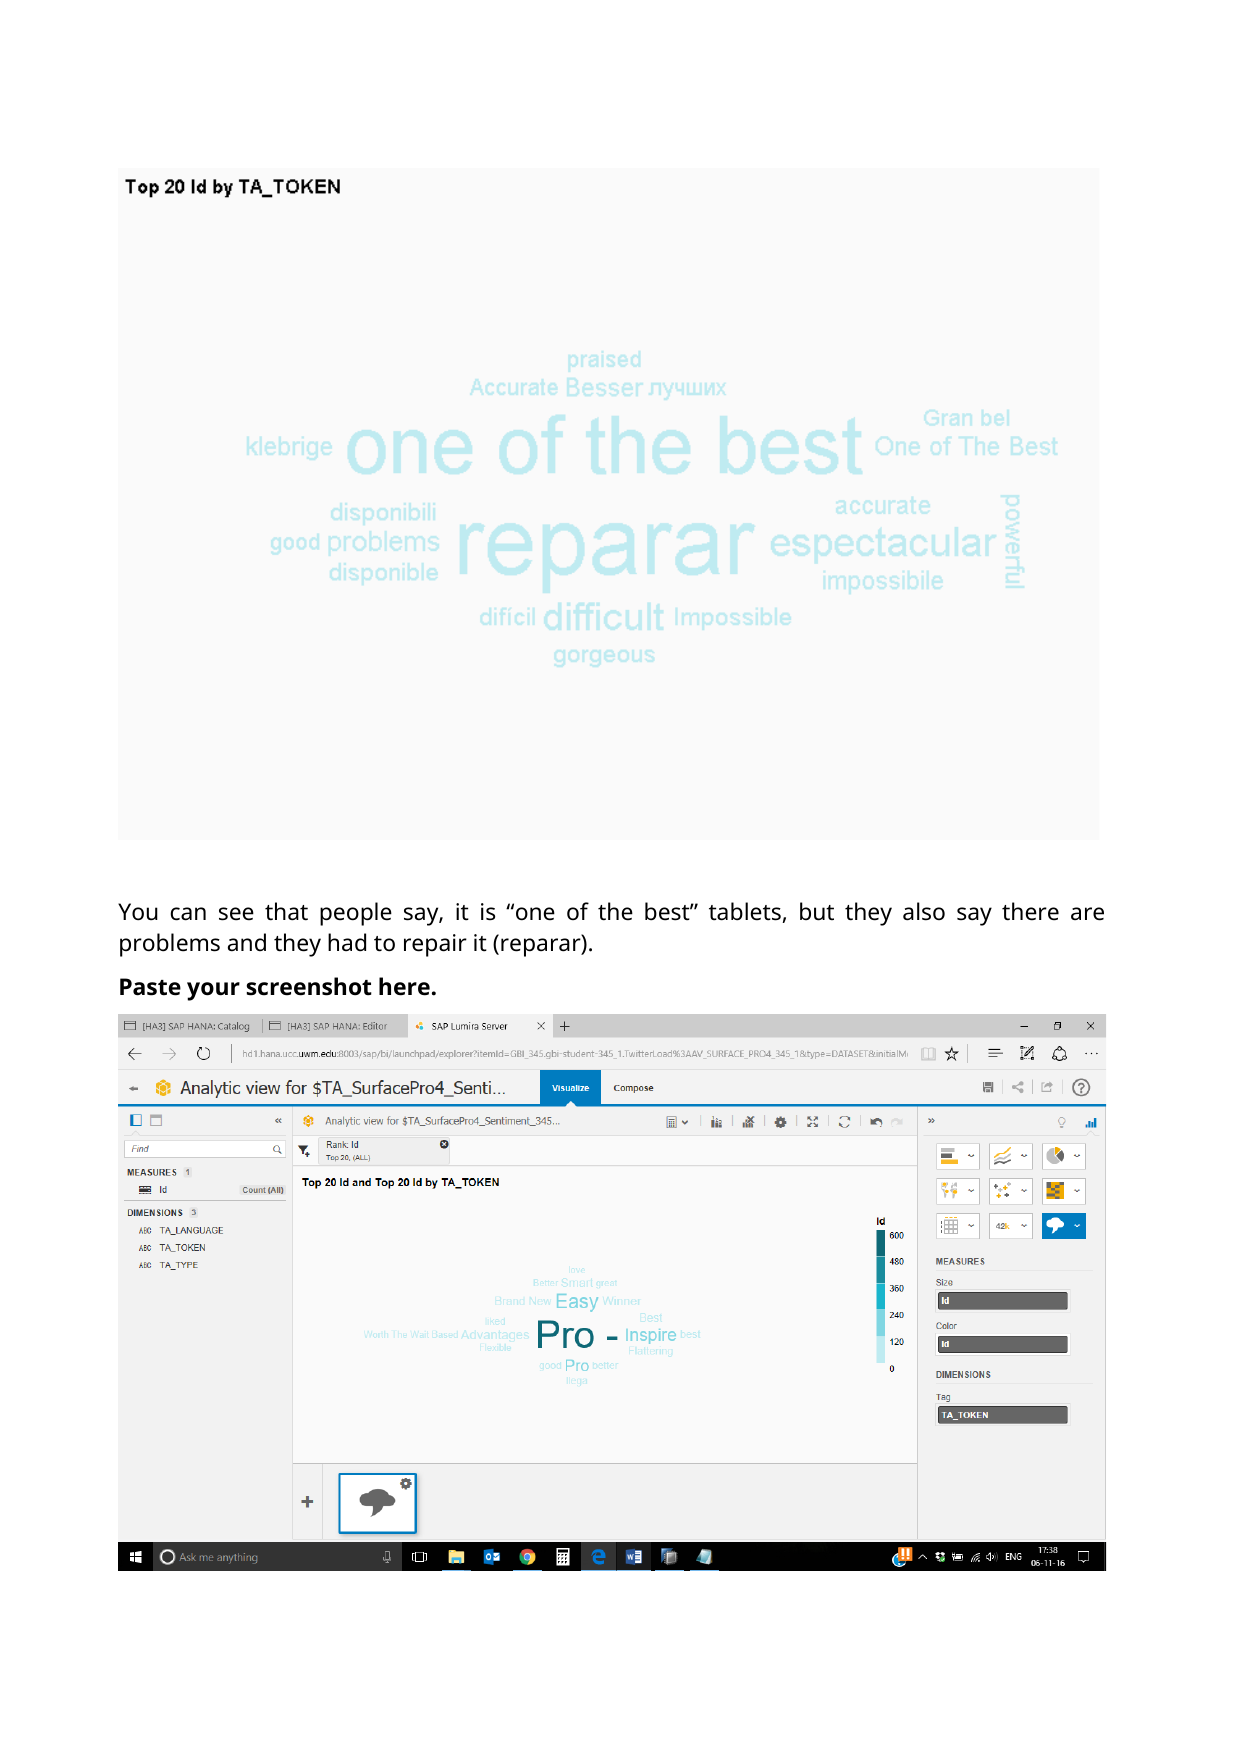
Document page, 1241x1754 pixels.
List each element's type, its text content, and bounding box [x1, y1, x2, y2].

picture [118, 1014, 1107, 1571]
text Paste your screenshot here. [118, 971, 1106, 1002]
text You can see that people say, it is “one of the best” tablets, but they also say there are problems and they had to repair it (reparar). [118, 896, 1106, 958]
picture [118, 168, 1100, 840]
